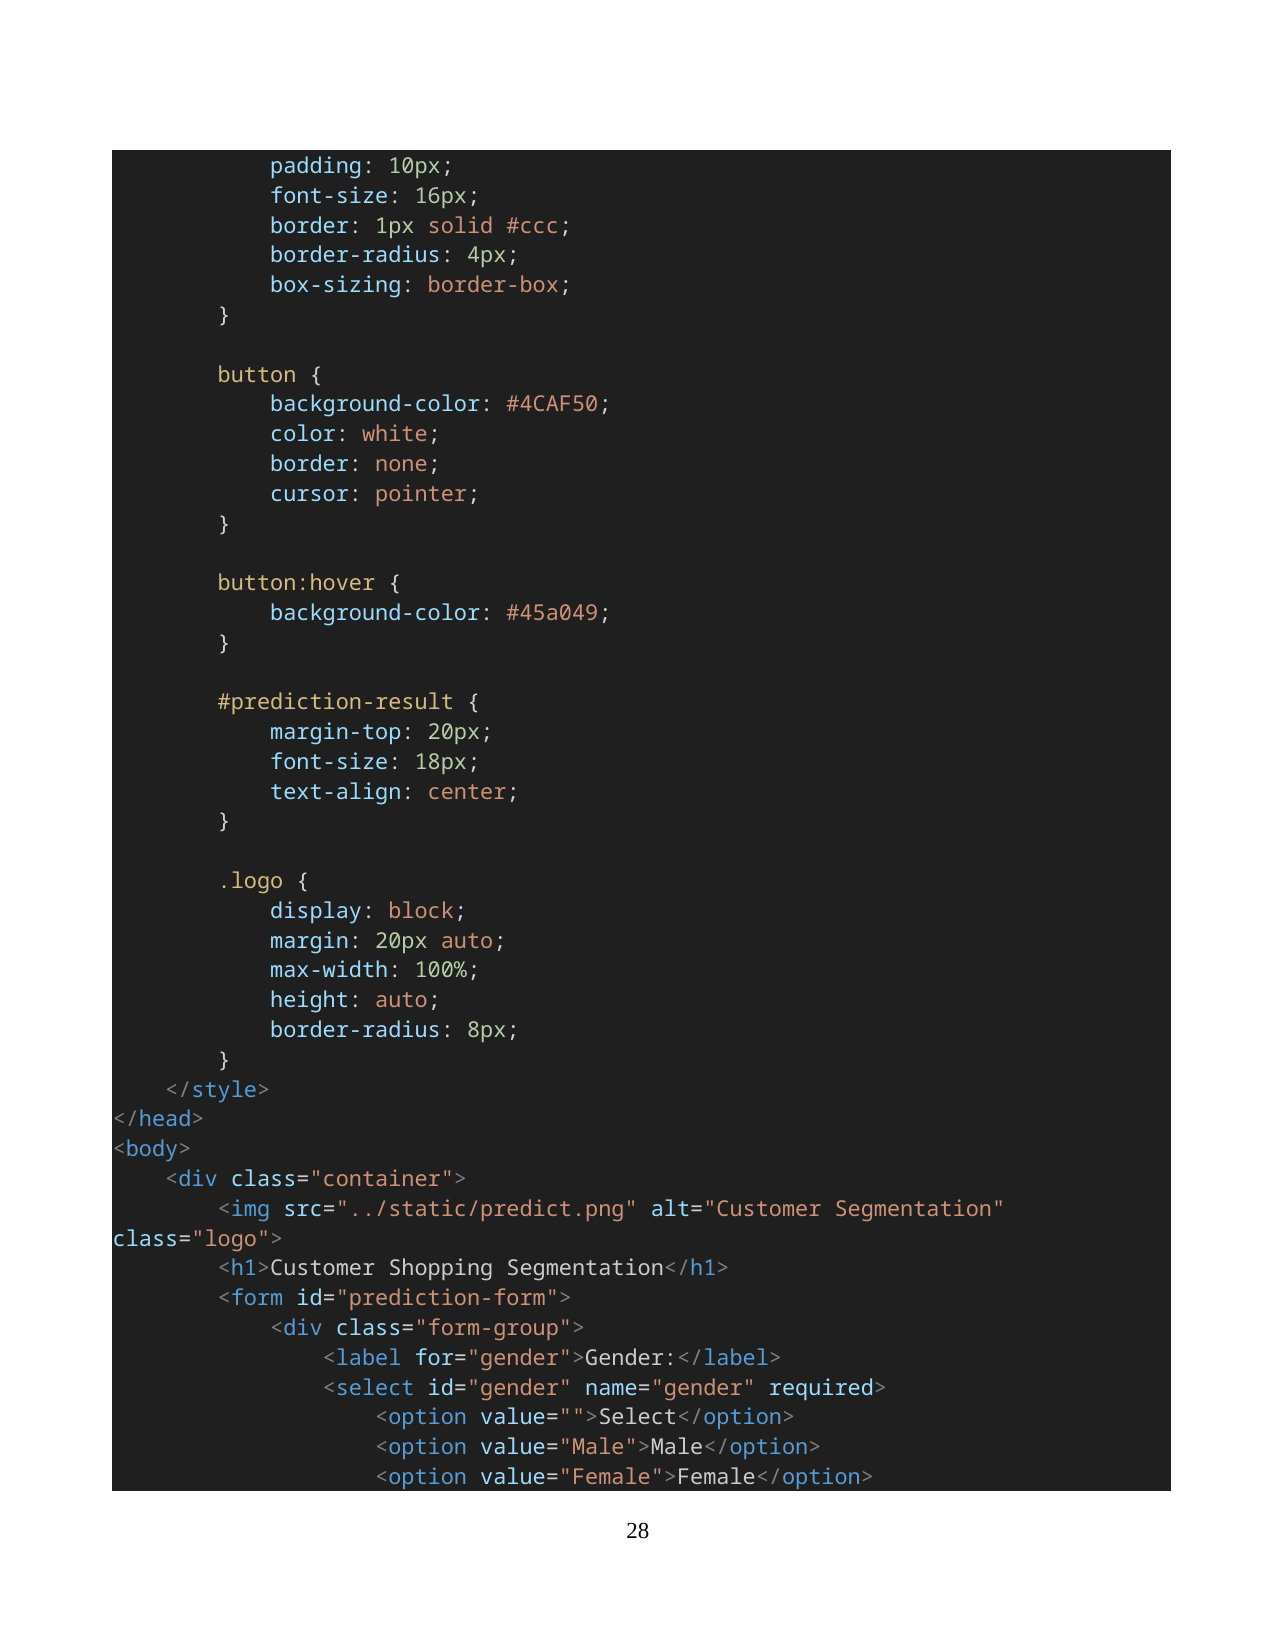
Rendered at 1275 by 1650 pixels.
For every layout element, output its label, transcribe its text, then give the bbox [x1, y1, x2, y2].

text <option value="">Select</option> [112, 1401, 1171, 1431]
text } [112, 1044, 1171, 1073]
text } [112, 507, 1171, 537]
text border-radius: 8px; [112, 1014, 1171, 1044]
text <label for="gender">Gender:</label> [112, 1342, 1171, 1371]
text </head> [112, 1103, 1171, 1133]
text <form id="prediction-form"> [112, 1282, 1171, 1312]
text border: none; [112, 448, 1171, 478]
text box-sizing: border-box; [112, 269, 1171, 299]
text } [112, 805, 1171, 835]
text font-size: 16px; [112, 180, 1171, 209]
text margin: 20px auto; [112, 924, 1171, 954]
text #prediction-result { [112, 686, 1171, 716]
text button:hover { [112, 567, 1171, 597]
text cursor: pointer; [112, 478, 1171, 507]
text button { [112, 358, 1171, 388]
text padding: 10px; [112, 150, 1171, 180]
text } [112, 299, 1171, 329]
text border: 1px solid #ccc; [112, 209, 1171, 239]
text font-size: 18px; [112, 746, 1171, 776]
text <option value="Male">Male</option> [112, 1431, 1171, 1461]
text <img src="../static/predict.png" alt="Customer Segmentation" class="logo"> [112, 1193, 1171, 1252]
text margin-top: 20px; [112, 716, 1171, 746]
text height: auto; [112, 984, 1171, 1014]
text </style> [112, 1073, 1171, 1103]
text <div class="form-group"> [112, 1312, 1171, 1342]
text <h1>Customer Shopping Segmentation</h1> [112, 1252, 1171, 1282]
text border-radius: 4px; [112, 239, 1171, 269]
text <body> [112, 1133, 1171, 1163]
text background-color: #45a049; [112, 597, 1171, 627]
text } [112, 627, 1171, 656]
text <select id="gender" name="gender" required> [112, 1371, 1171, 1401]
text <div class="container"> [112, 1163, 1171, 1193]
text <option value="Female">Female</option> [112, 1461, 1171, 1491]
text background-color: #4CAF50; [112, 388, 1171, 418]
text .logo { [112, 865, 1171, 895]
text max-width: 100%; [112, 954, 1171, 984]
text display: block; [112, 895, 1171, 924]
text text-align: center; [112, 776, 1171, 805]
text color: white; [112, 418, 1171, 448]
